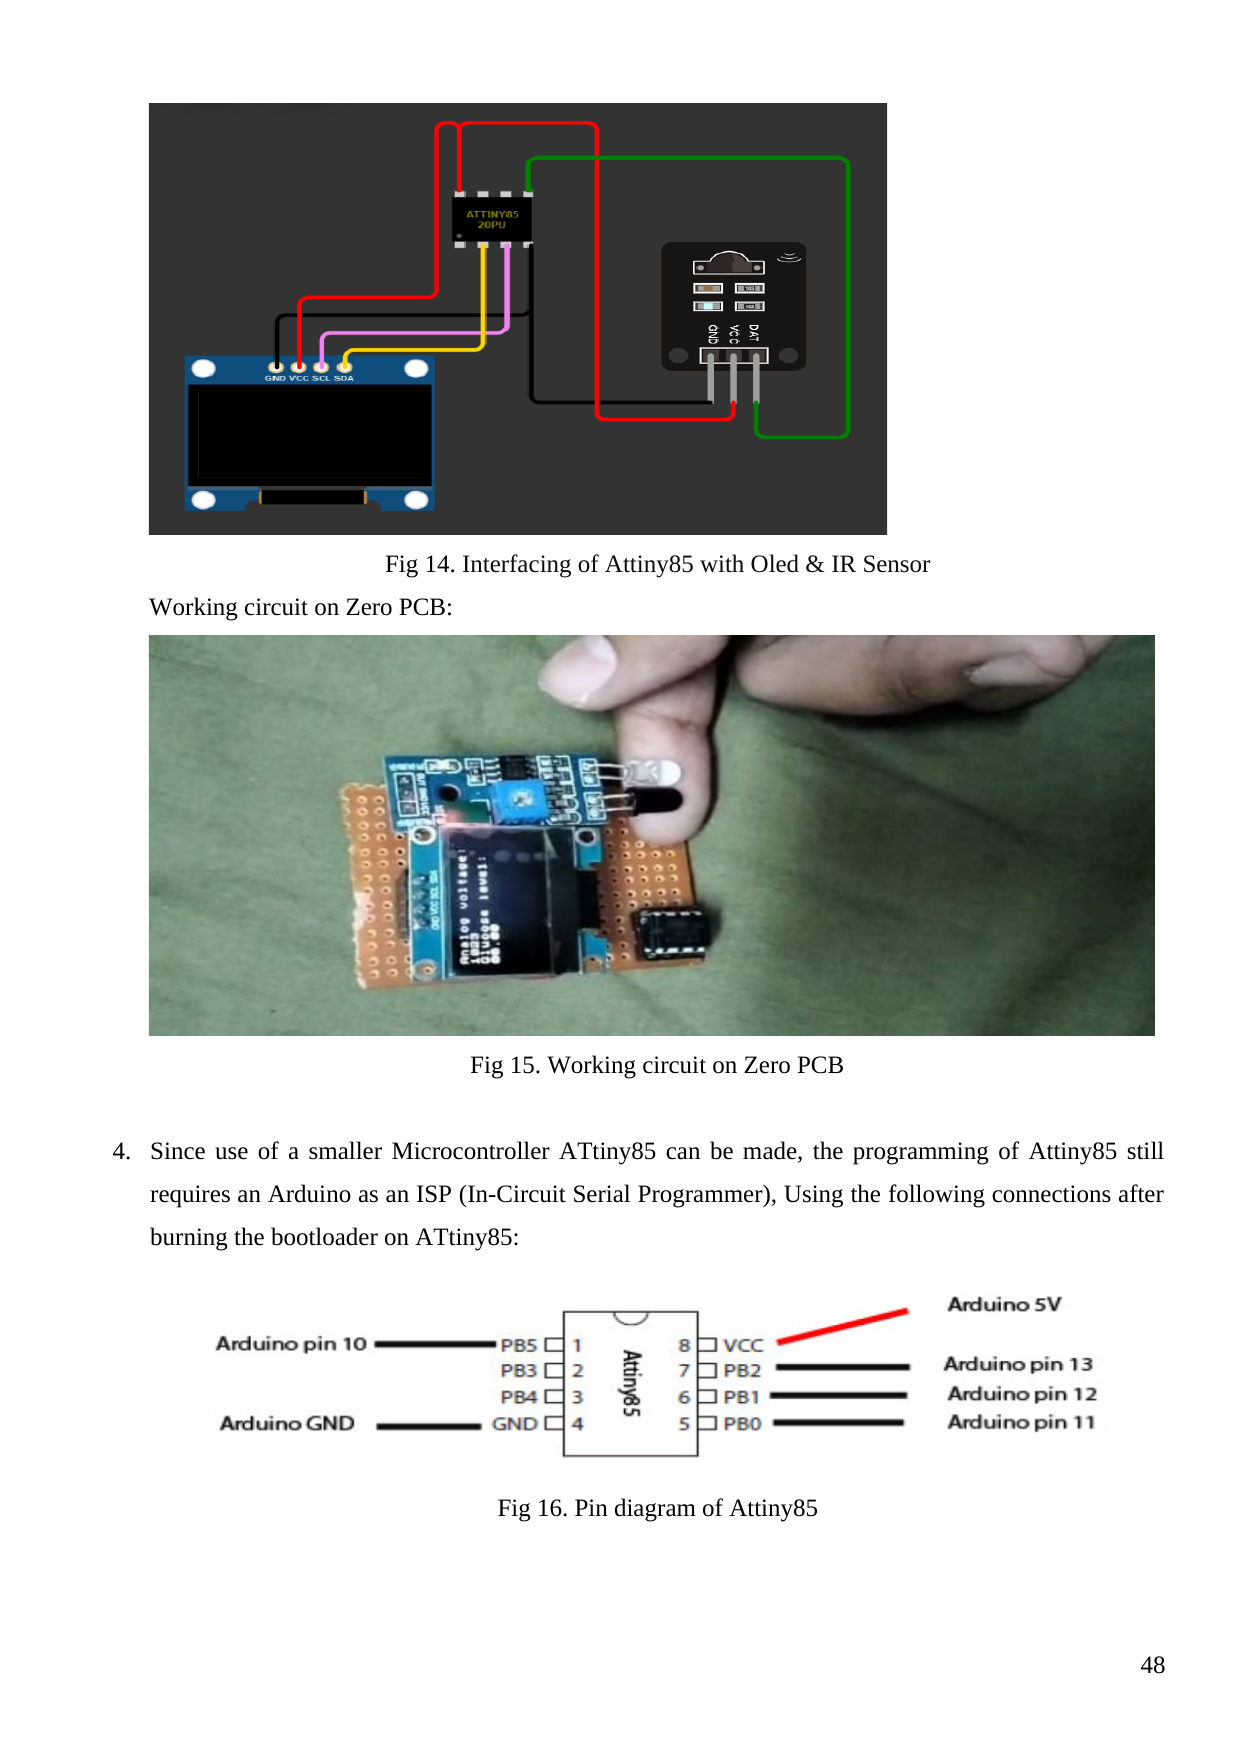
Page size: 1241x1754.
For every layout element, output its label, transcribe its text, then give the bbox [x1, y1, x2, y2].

text Fig 14. Interfacing of Attiny85 with Oled & IR Sensor [149, 549, 1165, 578]
text Fig 16. Pin diagram of Attiny85 [149, 1493, 1165, 1522]
text Fig 15. Working circuit on Zero PCB [149, 1050, 1165, 1079]
list Since use of a smaller Microcontroller ATtiny85 can be made, the programming of Attiny85 still requires an Arduino as an ISP (In-Circuit Serial Programmer), Using the following connections after burning the bootloader on ATtiny85: [112, 1136, 1165, 1251]
picture [148, 1265, 1137, 1479]
text Working circuit on Zero PCB: [149, 592, 1165, 621]
picture [148, 103, 888, 535]
picture [148, 635, 1155, 1036]
